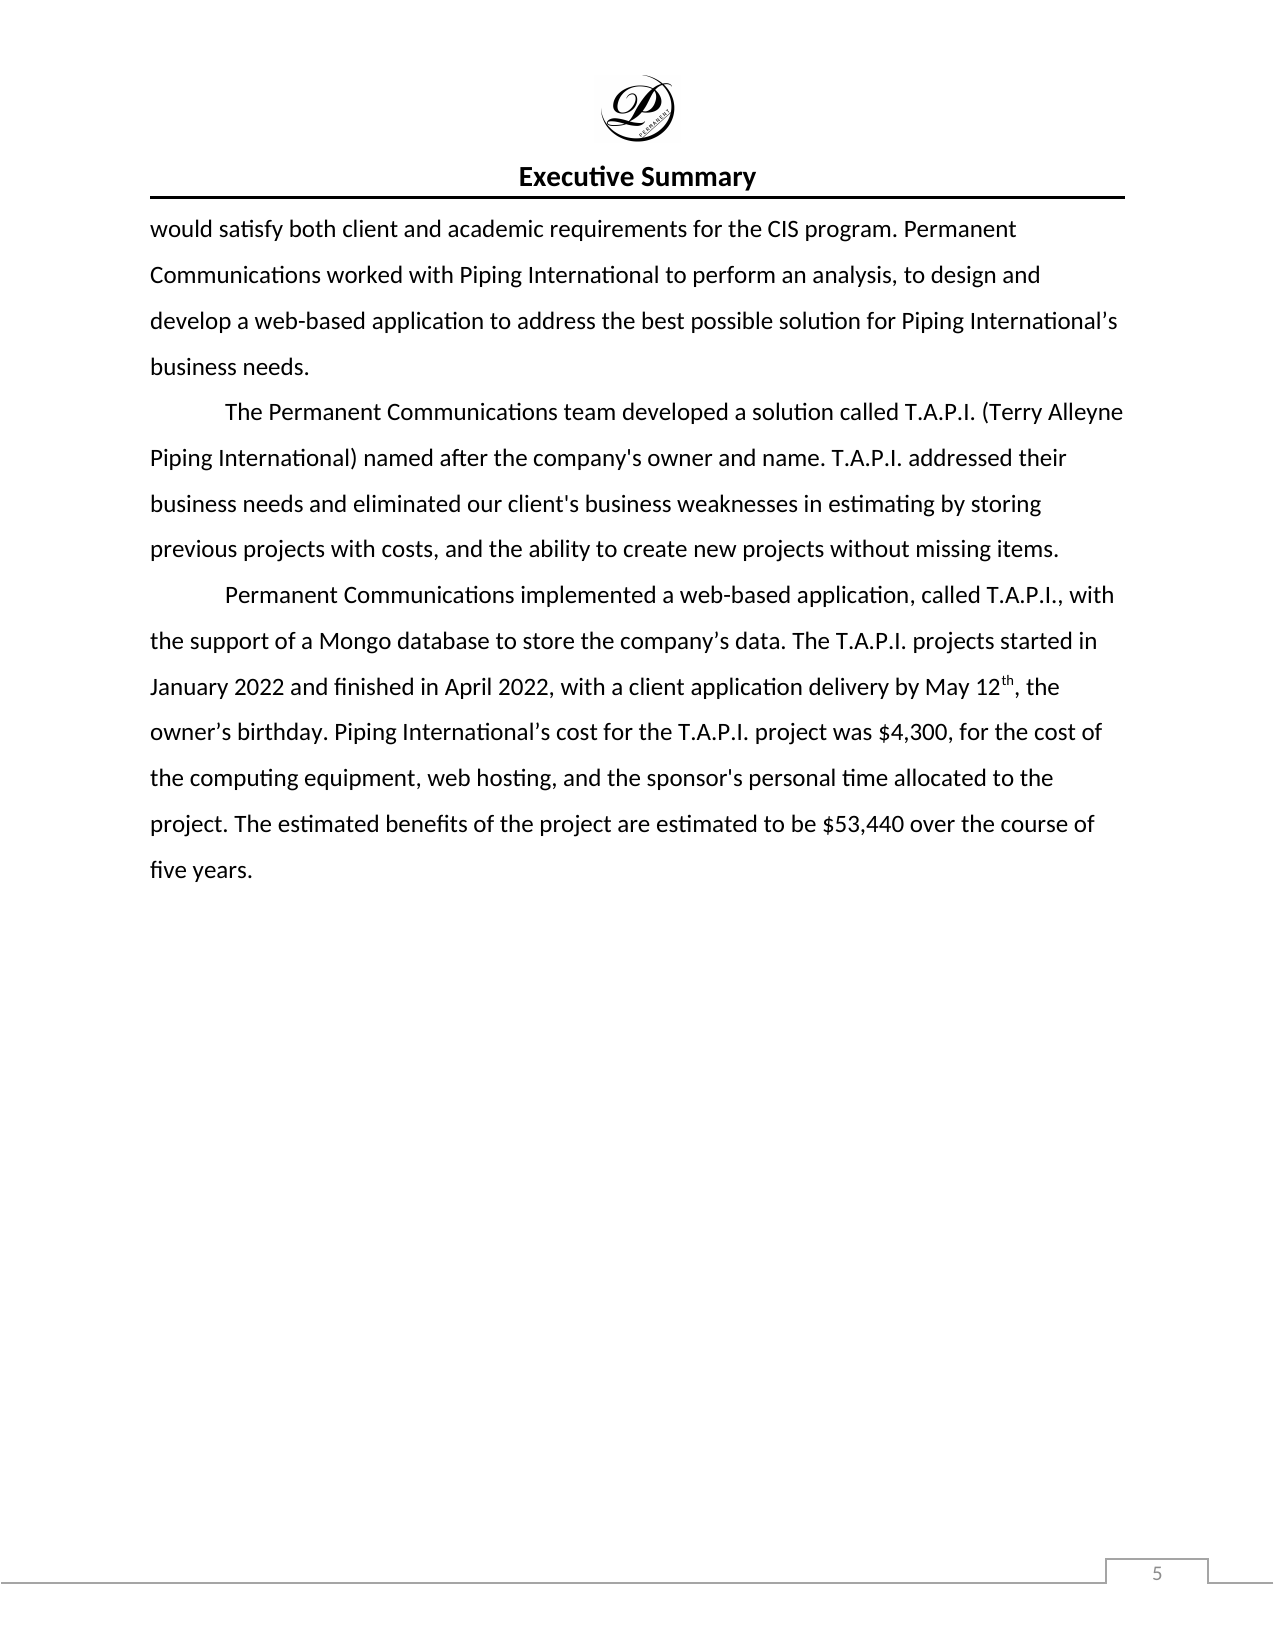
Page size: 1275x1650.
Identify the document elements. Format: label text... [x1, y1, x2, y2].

text Permanent Communications implemented a web-based application, called T.A.P.I., with the support of a Mongo database to store the company’s data. The T.A.P.I. projects started in January 2022 and finished in April 2022, with a client application delivery by May 12th, the owner’s birthday. Piping International’s cost for the T.A.P.I. project was $4,300, for the cost of the computing equipment, web hosting, and the sponsor's personal time allocated to the project. The estimated benefits of the project are estimated to be $53,440 over the course of five years. [150, 579, 1125, 884]
text The Permanent Communications team developed a solution called T.A.P.I. (Terry Alleyne Piping International) named after the company's owner and name. T.A.P.I. addressed their business needs and eliminated our client's business weaknesses in estimating by storing previous projects with costs, and the ability to create new projects without missing items. [150, 396, 1125, 564]
picture [593, 75, 682, 143]
